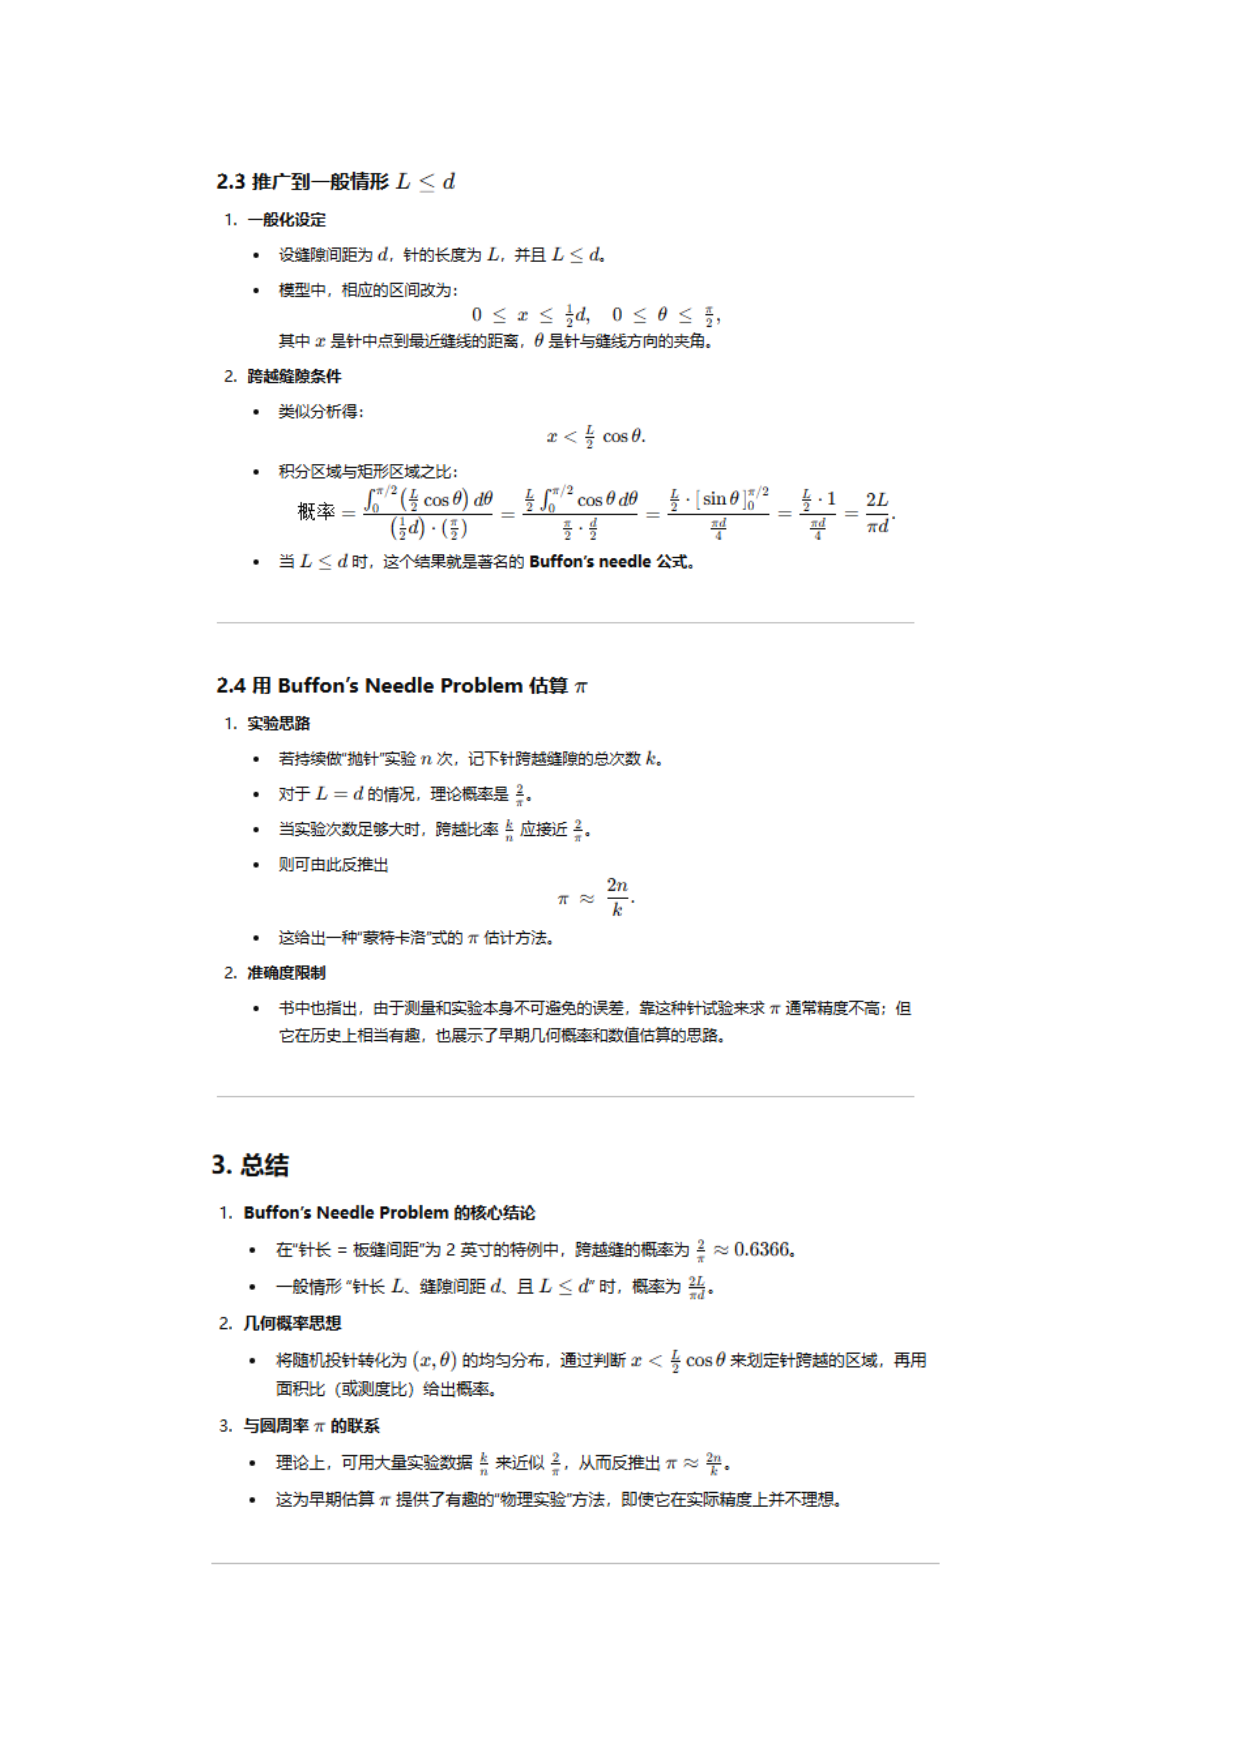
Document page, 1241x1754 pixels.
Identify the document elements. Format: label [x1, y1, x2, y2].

picture [187, 152, 1053, 1117]
picture [187, 1127, 1053, 1578]
